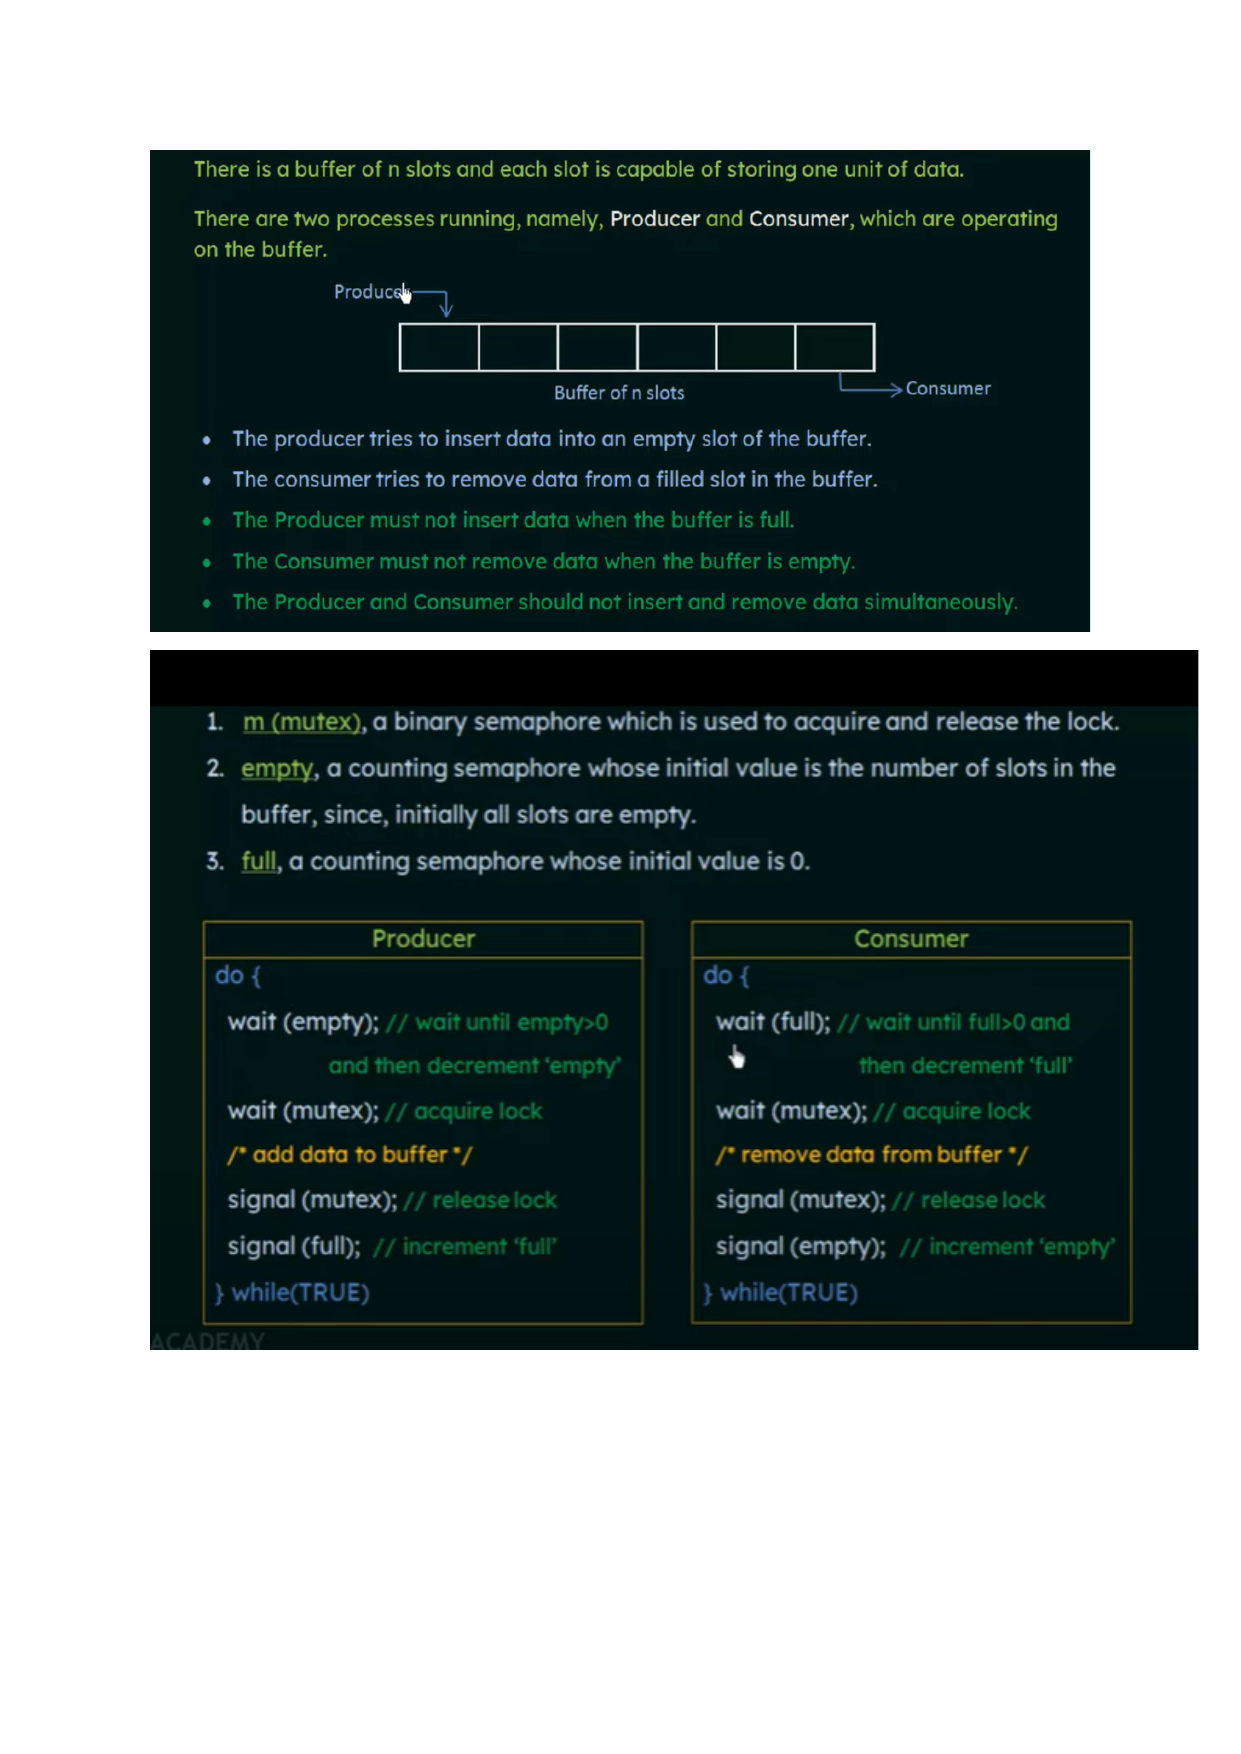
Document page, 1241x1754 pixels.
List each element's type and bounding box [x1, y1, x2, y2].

picture [150, 150, 1091, 632]
picture [150, 650, 1199, 1350]
